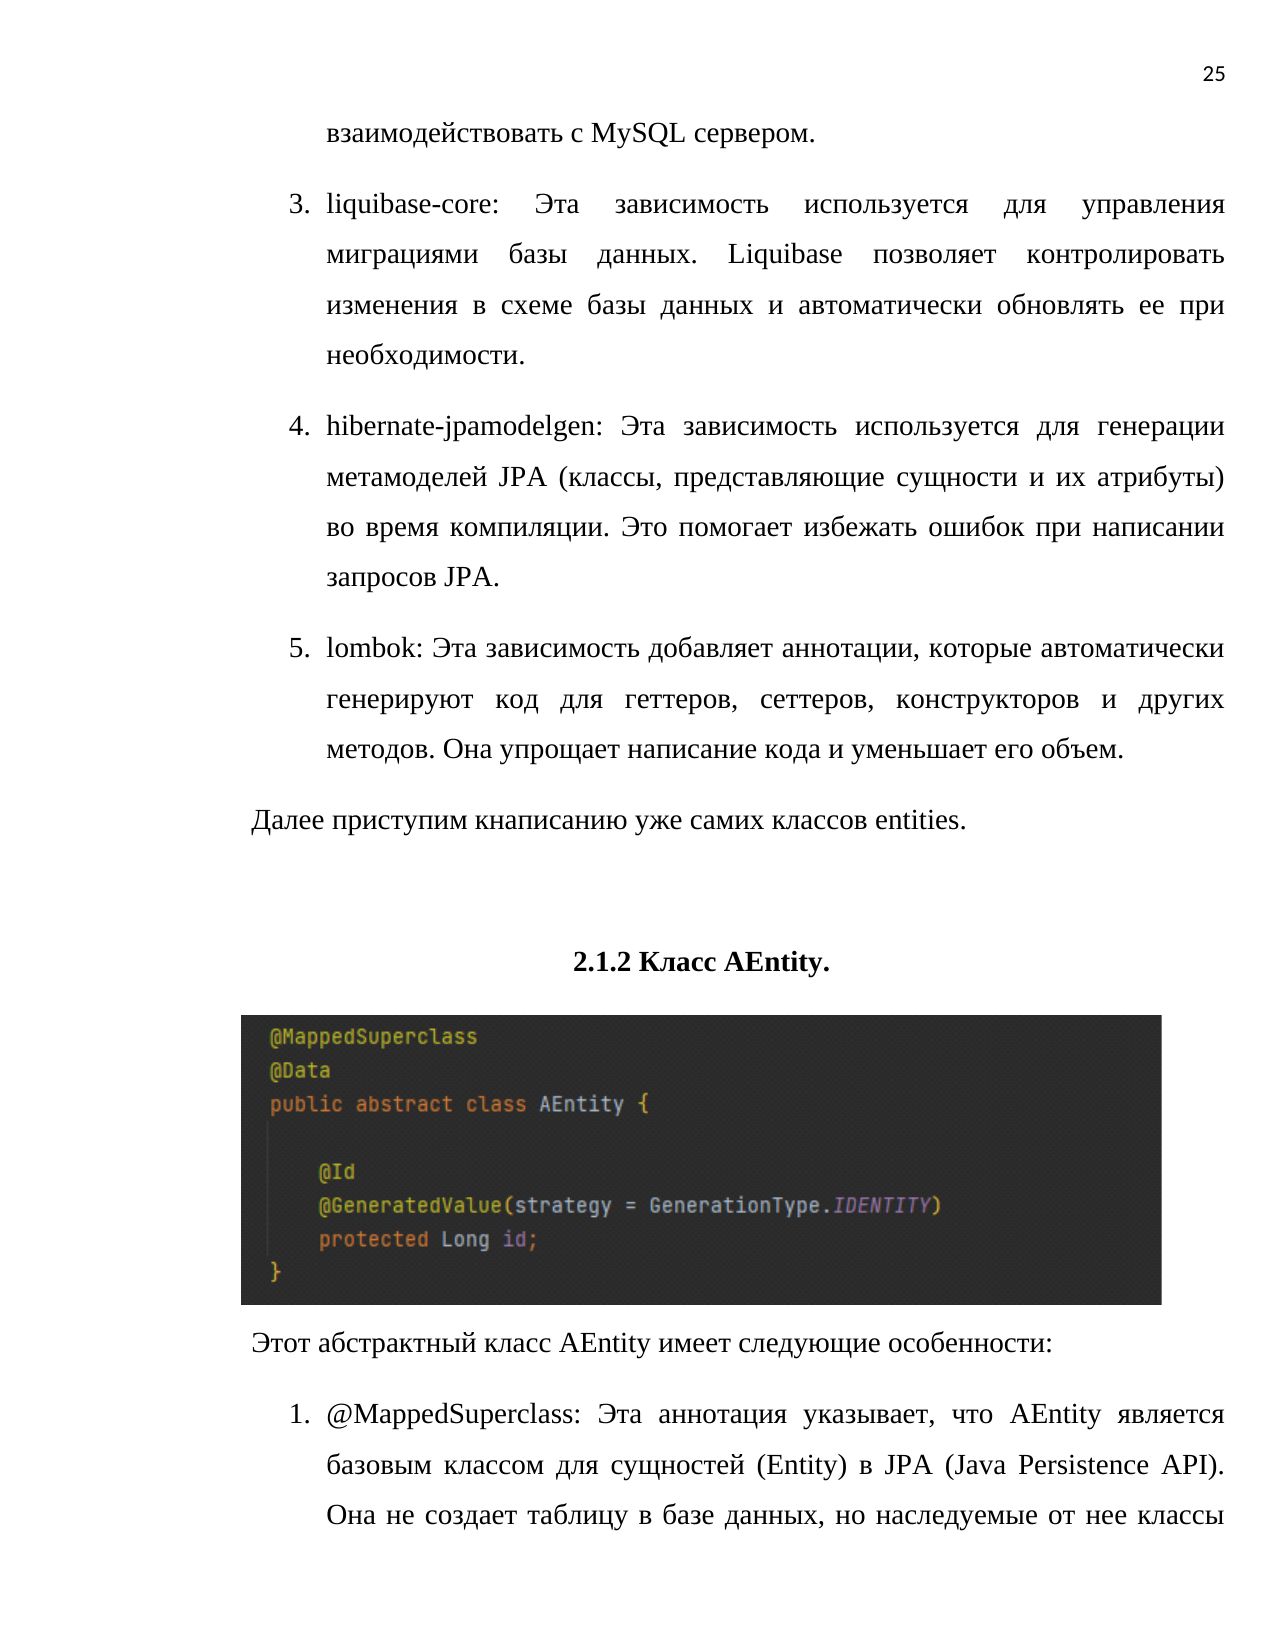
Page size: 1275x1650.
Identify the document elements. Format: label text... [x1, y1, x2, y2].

text Этот абстрактный класс AEntity имеет следующие особенности: [177, 1326, 1226, 1359]
text 2.1.2 Класс AEntity. [177, 944, 1226, 978]
list lombok: Эта зависимость добавляет аннотации, которые автоматически генерируют код для геттеров, сеттеров, конструкторов и других методов. Она упрощает написание кода и уменьшает его объем. [289, 630, 1226, 764]
picture [241, 1015, 1162, 1305]
list hibernate-jpamodelgen: Эта зависимость используется для генерации метамоделей JPA (классы, представляющие сущности и их атрибуты) во время компиляции. Это помогает избежать ошибок при написании запросов JPA. [289, 408, 1226, 593]
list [289, 1397, 1226, 1531]
text Далее приступим кнаписанию уже самих классов entities. [177, 802, 1226, 836]
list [289, 115, 1226, 149]
list liquibase-core: Эта зависимость используется для управления миграциями базы данных. Liquibase позволяет контролировать изменения в схеме базы данных и автоматически обновлять ее при необходимости. [289, 186, 1226, 371]
